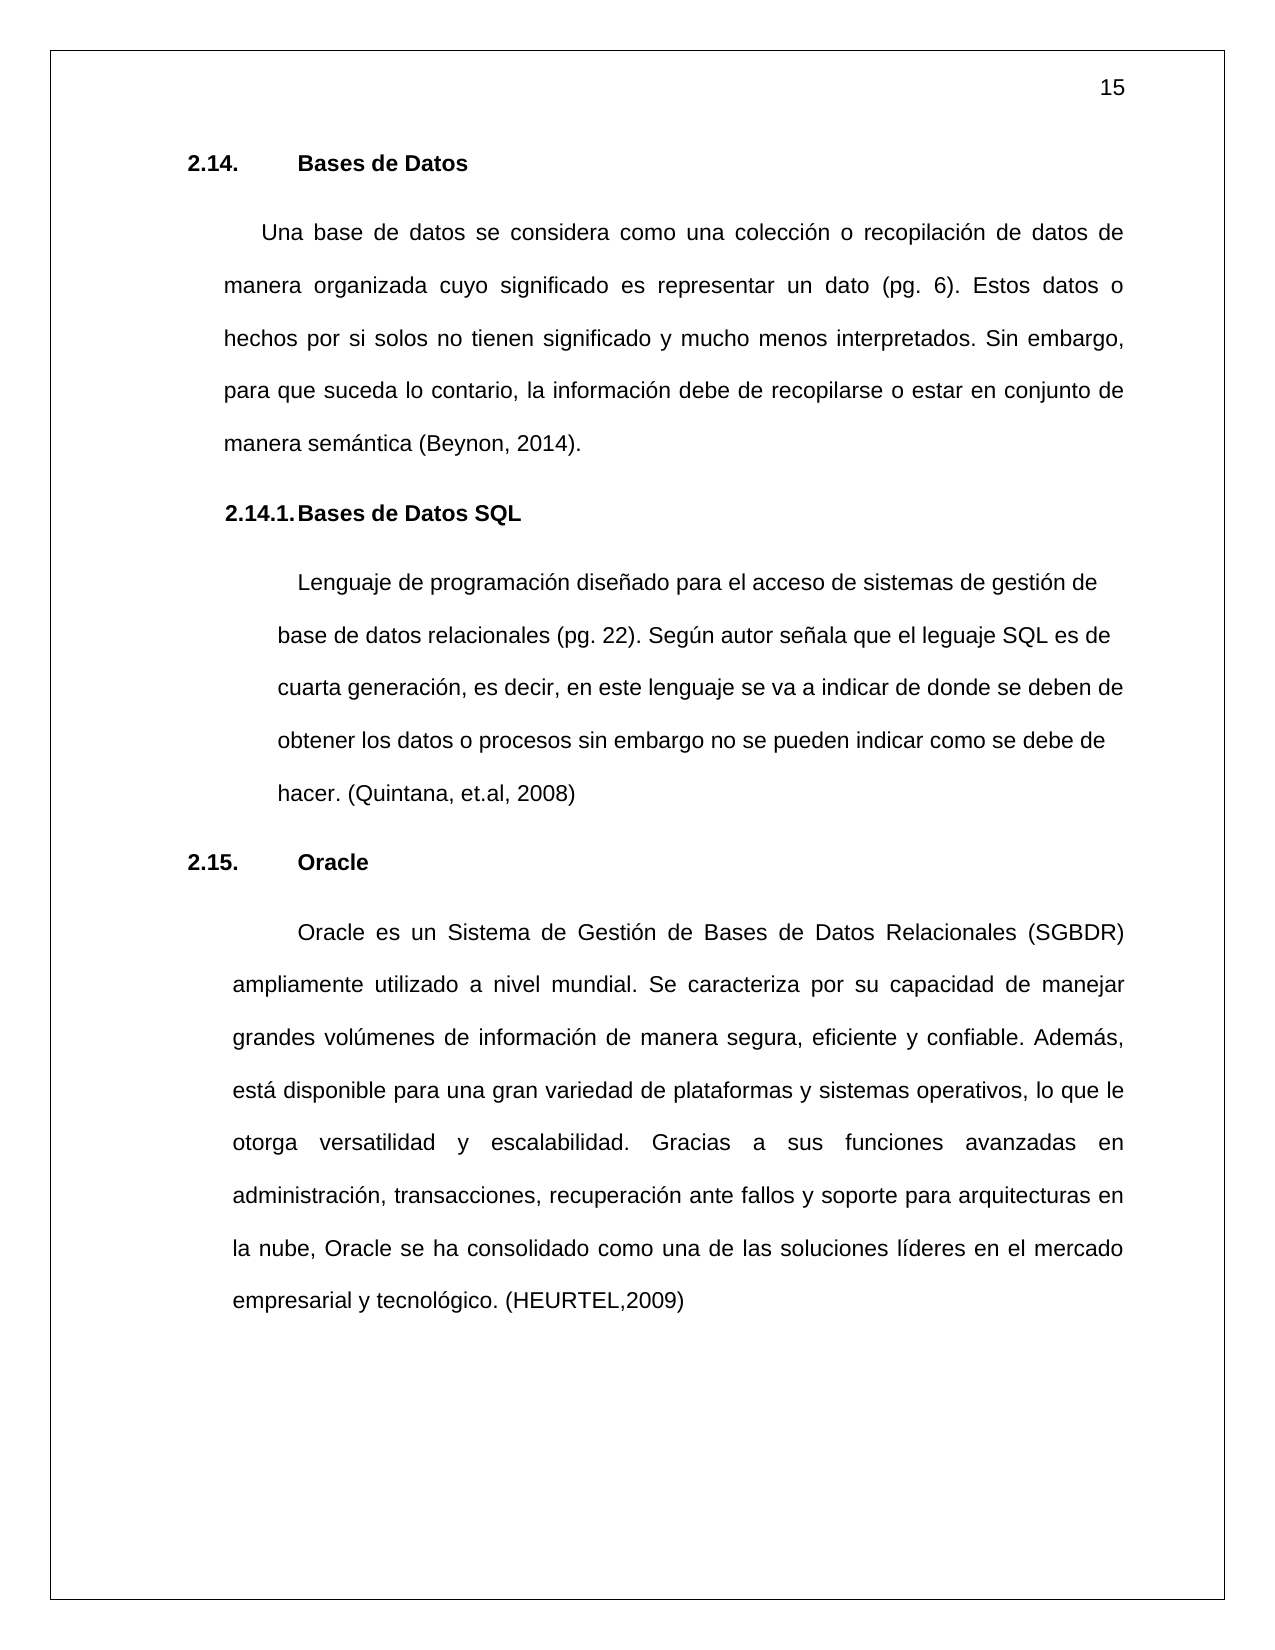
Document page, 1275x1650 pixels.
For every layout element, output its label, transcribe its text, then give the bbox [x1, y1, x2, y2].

text Una base de datos se considera como una colección o recopilación de datos de manera organizada cuyo significado es representar un dato (pg. 6). Estos datos o hechos por si solos no tienen significado y mucho menos interpretados. Sin embargo, para que suceda lo contario, la información debe de recopilarse o estar en conjunto de manera semántica (Beynon, 2014). [224, 219, 1125, 457]
text Lenguaje de programación diseñado para el acceso de sistemas de gestión de base de datos relacionales (pg. 22). Según autor señala que el leguaje SQL es de cuarta generación, es decir, en este lenguaje se va a indicar de donde se deben de obtener los datos o procesos sin embargo no se pueden indicar como se debe de hacer. (Quintana, et.al, 2008) [277, 569, 1125, 806]
subtitle Oracle [187, 849, 1125, 876]
subtitle Bases de Datos SQL [225, 499, 1125, 526]
text Oracle es un Sistema de Gestión de Bases de Datos Relacionales (SGBDR) ampliamente utilizado a nivel mundial. Se caracteriza por su capacidad de manejar grandes volúmenes de información de manera segura, eficiente y confiable. Además, está disponible para una gran variedad de plataformas y sistemas operativos, lo que le otorga versatilidad y escalabilidad. Gracias a sus funciones avanzadas en administración, transacciones, recuperación ante fallos y soporte para arquitecturas en la nube, Oracle se ha consolidado como una de las soluciones líderes en el mercado empresarial y tecnológico. (HEURTEL,2009) [232, 918, 1125, 1314]
subtitle Bases de Datos [187, 150, 1125, 176]
